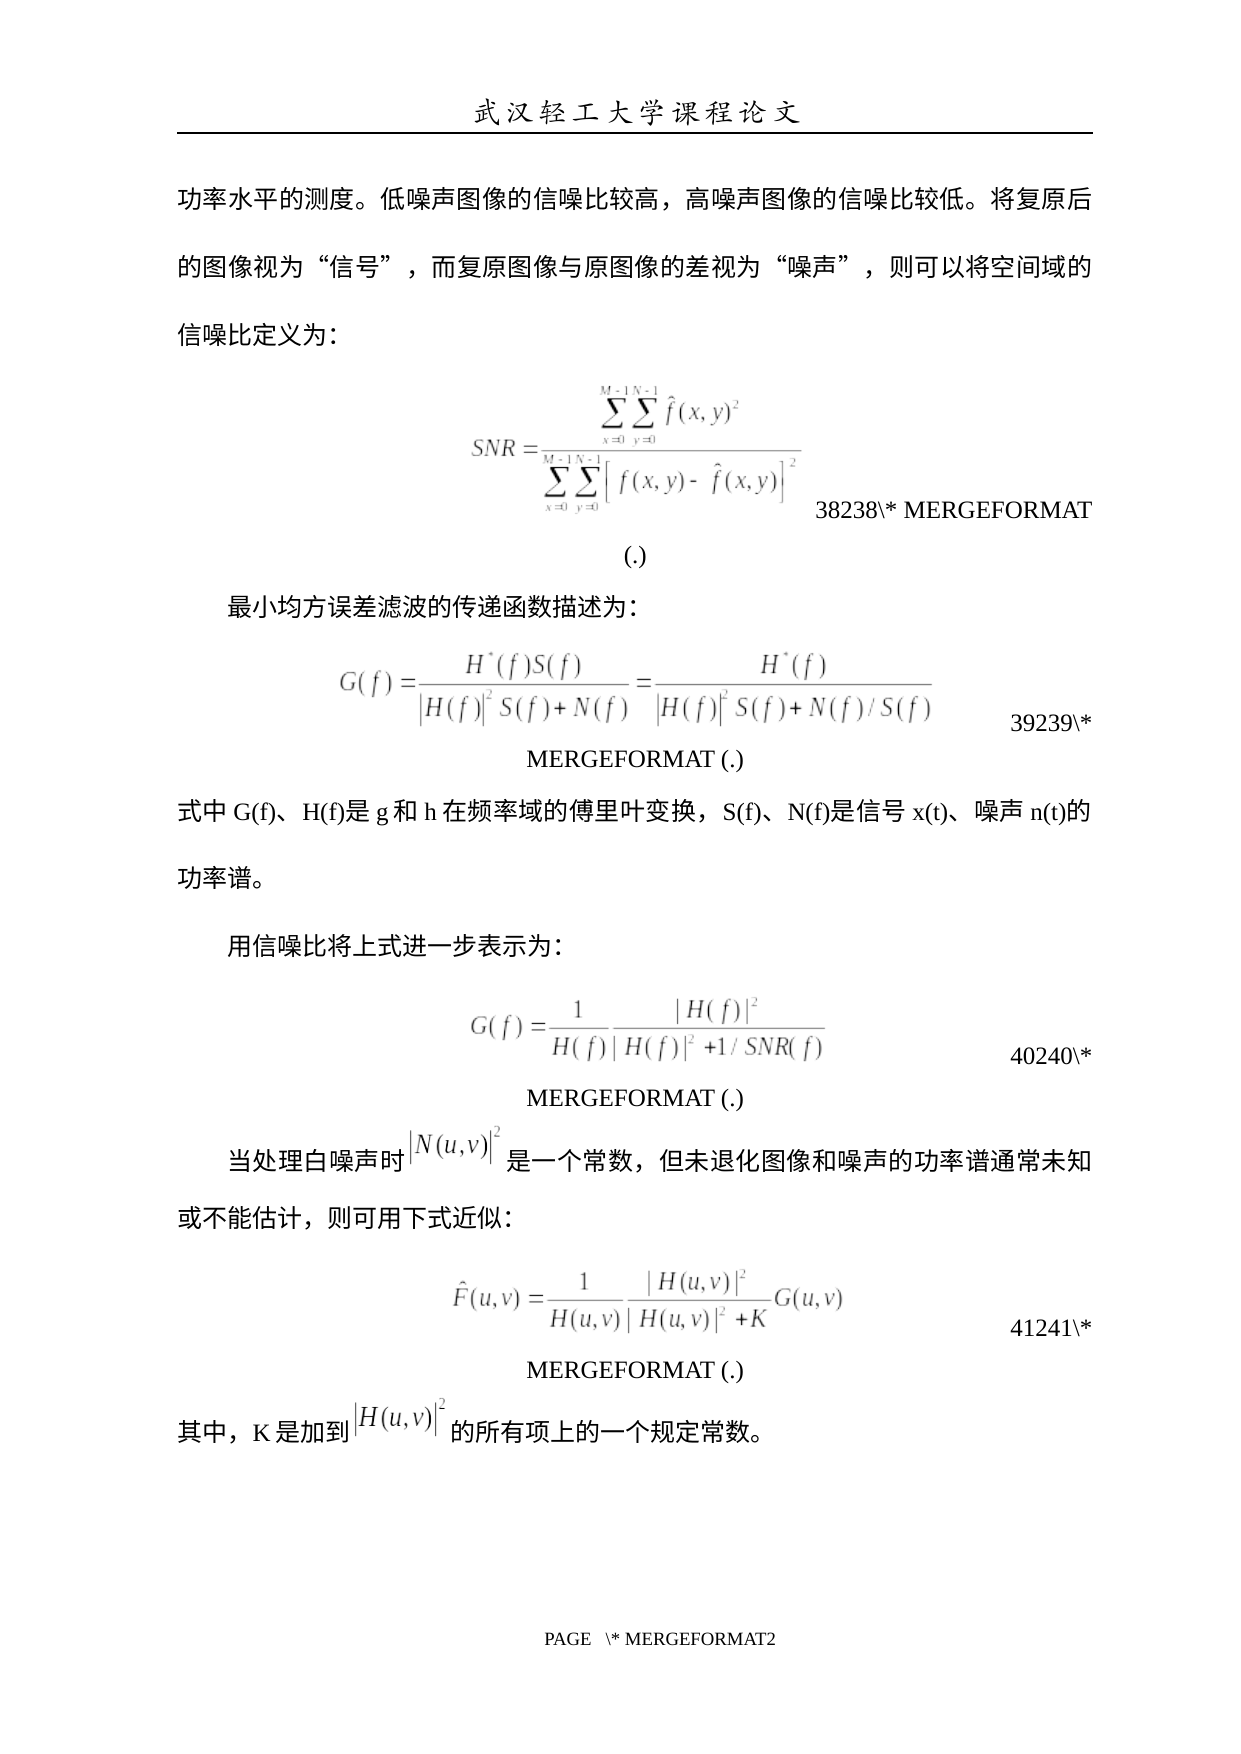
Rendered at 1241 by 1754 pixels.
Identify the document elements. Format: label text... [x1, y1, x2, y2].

text 式中G(f)、H(f)是g和h在频率域的傅里叶变换，S(f)、N(f)是信号x(t)、噪声n(t)的功率谱。 [177, 775, 1093, 911]
text 其中，K是加到的所有项上的一个规定常数。 [177, 1386, 1093, 1454]
text 最小均方误差滤波的传递函数描述为： [177, 571, 1093, 639]
text 当处理白噪声时是一个常数，但未退化图像和噪声的功率谱通常未知或不能估计，则可用下式近似： [177, 1115, 1093, 1251]
text 用信噪比将上式进一步表示为： [177, 911, 1093, 979]
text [177, 164, 1093, 368]
